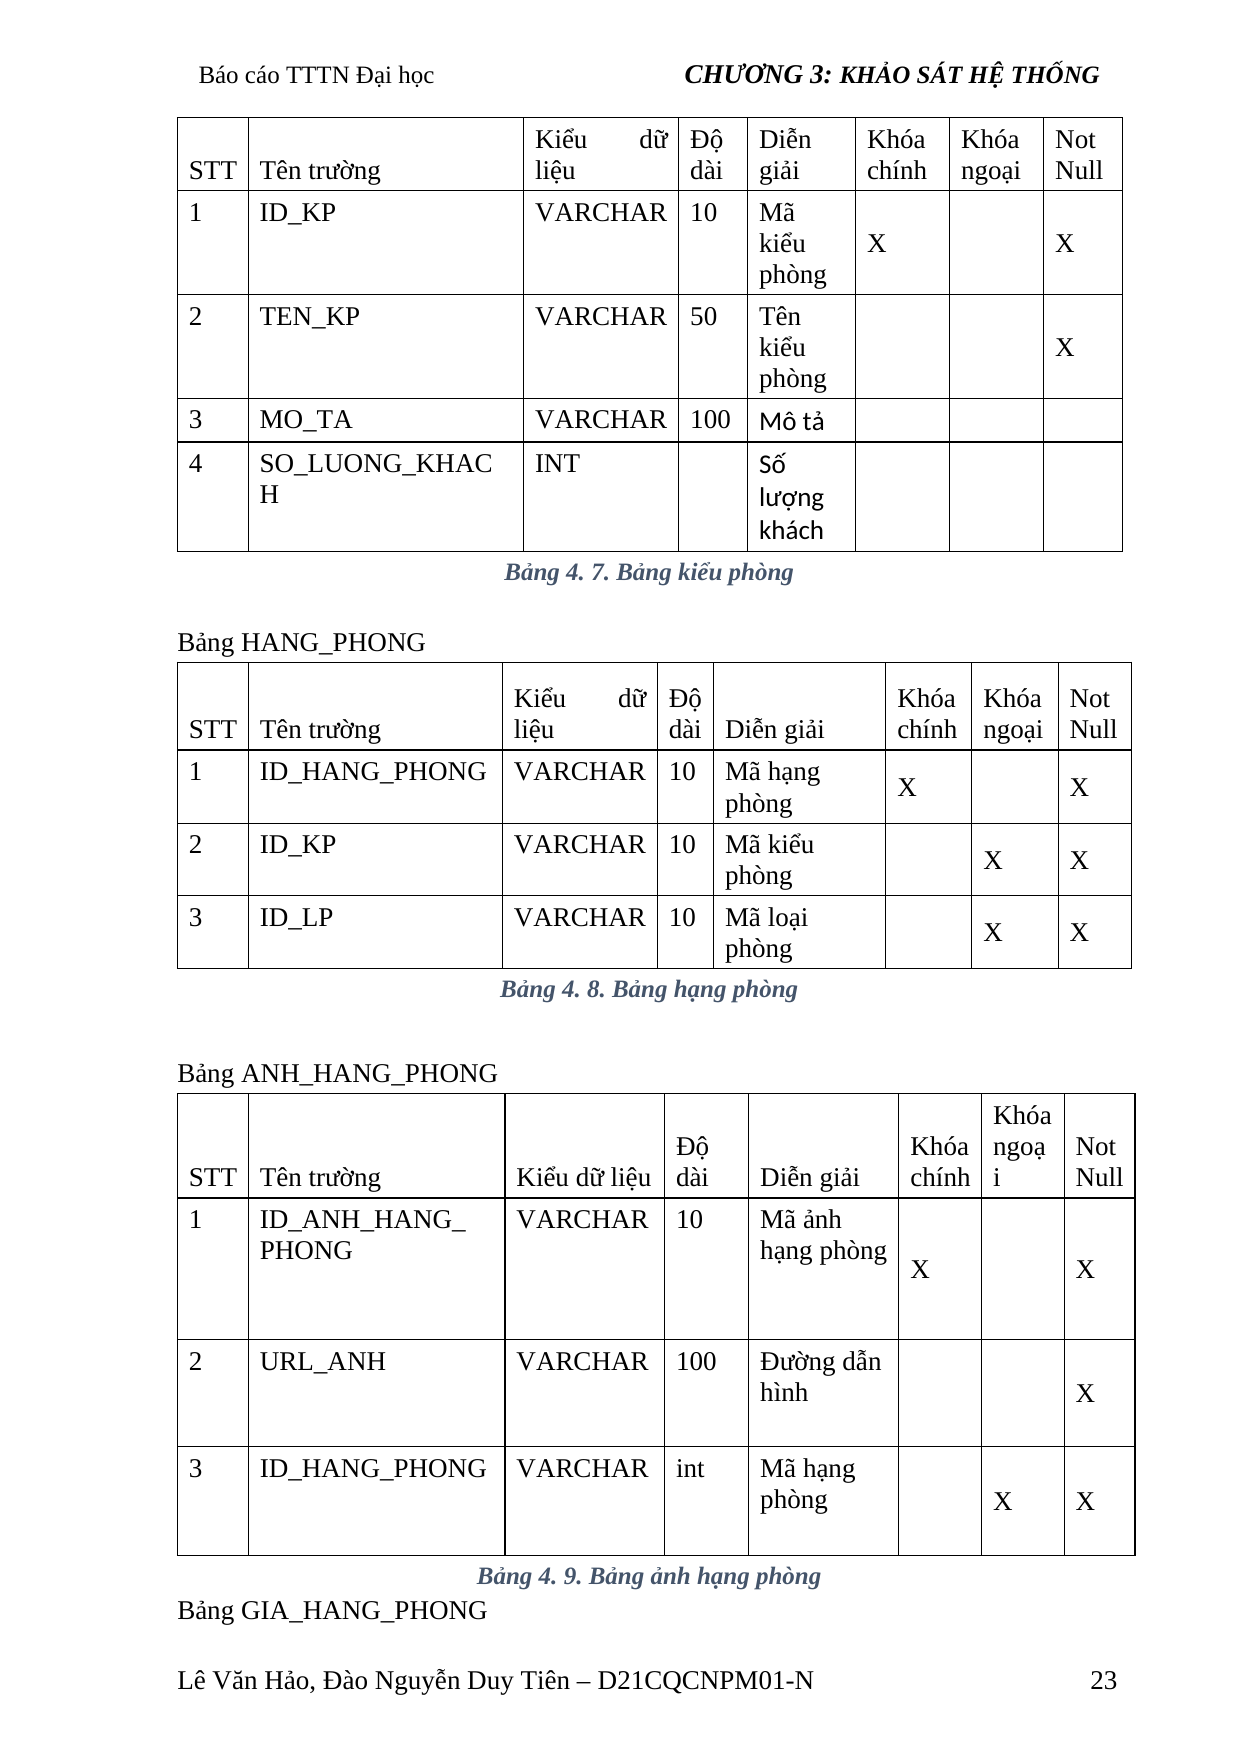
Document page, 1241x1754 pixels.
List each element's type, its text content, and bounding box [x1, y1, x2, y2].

table_header STT [178, 1094, 248, 1197]
table_cell 10 [658, 824, 713, 895]
table_cell 50 [679, 295, 747, 398]
table_cell [1044, 443, 1122, 551]
table_cell X [1065, 1199, 1134, 1339]
table_cell VARCHAR [506, 1340, 664, 1446]
table_cell Số lượng khách [748, 443, 855, 551]
table_cell Mã kiểu phòng [714, 824, 885, 895]
table_cell TEN_KP [249, 295, 523, 398]
table_cell VARCHAR [503, 824, 657, 895]
text Bảng ANH_HANG_PHONG [177, 1057, 1123, 1088]
table_cell X [899, 1199, 981, 1339]
table_cell Đường dẫn hình [749, 1340, 898, 1446]
table_cell 3 [178, 896, 248, 968]
table_cell X [1065, 1340, 1134, 1446]
text Bảng 4. 9. Bảng ảnh hạng phòng [177, 1561, 1123, 1589]
table_cell VARCHAR [524, 295, 678, 398]
table_cell 4 [178, 443, 248, 551]
table_header Độ dài [679, 118, 747, 190]
table_cell X [856, 191, 949, 294]
table_cell int [665, 1447, 748, 1555]
table_cell MO_TA [249, 399, 523, 441]
table_header Độ dài [665, 1094, 748, 1197]
table_cell [886, 896, 971, 968]
table_cell VARCHAR [503, 751, 657, 822]
table_cell [1044, 399, 1122, 441]
table_cell X [886, 751, 971, 822]
table_header Diễn giải [749, 1094, 898, 1197]
table_cell VARCHAR [524, 399, 678, 441]
table_header Khóa ngoại [982, 1094, 1064, 1197]
table_cell ID_HANG_PHONG [249, 751, 502, 822]
table_cell VARCHAR [506, 1447, 664, 1555]
table_cell Mã hạng phòng [714, 751, 885, 822]
table_header Tên trường [249, 663, 502, 749]
table_cell 2 [178, 1340, 248, 1446]
table_cell 3 [178, 1447, 248, 1555]
table_cell [950, 295, 1043, 398]
table_cell [982, 1340, 1064, 1446]
table_header Not Null [1059, 663, 1131, 749]
table_cell [972, 751, 1058, 822]
table_cell [950, 191, 1043, 294]
table_header Khóa chính [899, 1094, 981, 1197]
table_cell [950, 443, 1043, 551]
table_cell Mô tả [748, 399, 855, 441]
table_cell 10 [679, 191, 747, 294]
table_cell 100 [679, 399, 747, 441]
table_cell 1 [178, 1199, 248, 1339]
table_cell X [1059, 824, 1131, 895]
table_cell 10 [665, 1199, 748, 1339]
table_cell X [982, 1447, 1064, 1555]
table_cell VARCHAR [524, 191, 678, 294]
table_cell SO_LUONG_KHACH [249, 443, 523, 551]
text Bảng GIA_HANG_PHONG [177, 1594, 1123, 1625]
table_cell ID_KP [249, 824, 502, 895]
table_cell Tên kiểu phòng [748, 295, 855, 398]
table_cell ID_KP [249, 191, 523, 294]
text Bảng HANG_PHONG [177, 626, 1123, 657]
table_header Diễn giải [714, 663, 885, 749]
table_cell Mã hạng phòng [749, 1447, 898, 1555]
table_header Kiểu dữ liệu [506, 1094, 664, 1197]
table_header Khóa chính [886, 663, 971, 749]
table_cell X [972, 896, 1058, 968]
table_cell INT [524, 443, 678, 551]
table_cell ID_HANG_PHONG [249, 1447, 504, 1555]
table_header Khóa chính [856, 118, 949, 190]
text Bảng 4. 7. Bảng kiểu phòng [177, 557, 1123, 585]
table_cell X [1059, 896, 1131, 968]
table_header Độ dài [658, 663, 713, 749]
table_cell [899, 1340, 981, 1446]
table_cell 1 [178, 191, 248, 294]
table_header Kiểu dữ liệu [524, 118, 678, 190]
table_cell ID_ANH_HANG_PHONG [249, 1199, 504, 1339]
table_header Khóa ngoại [950, 118, 1043, 190]
table_header Diễn giải [748, 118, 855, 190]
text Bảng 4. 8. Bảng hạng phòng [177, 974, 1123, 1002]
table_cell [982, 1199, 1064, 1339]
table_header Not Null [1044, 118, 1122, 190]
table_cell VARCHAR [506, 1199, 664, 1339]
table_cell [856, 295, 949, 398]
table_cell 3 [178, 399, 248, 441]
table_cell [856, 443, 949, 551]
table_cell 10 [658, 896, 713, 968]
table_cell [856, 399, 949, 441]
table_header Khóa ngoại [972, 663, 1058, 749]
table_cell [950, 399, 1043, 441]
table_cell 2 [178, 295, 248, 398]
table_cell 100 [665, 1340, 748, 1446]
table_header Kiểu dữ liệu [503, 663, 657, 749]
table_cell X [972, 824, 1058, 895]
table_cell X [1044, 191, 1122, 294]
table_header Tên trường [249, 118, 523, 190]
table_cell X [1065, 1447, 1134, 1555]
table_header STT [178, 663, 248, 749]
table_cell Mã kiểu phòng [748, 191, 855, 294]
table_cell [679, 443, 747, 551]
table_cell Mã ảnh hạng phòng [749, 1199, 898, 1339]
table_cell [886, 824, 971, 895]
table_cell VARCHAR [503, 896, 657, 968]
table_cell X [1044, 295, 1122, 398]
table_cell [899, 1447, 981, 1555]
table_cell ID_LP [249, 896, 502, 968]
table_cell 2 [178, 824, 248, 895]
table_header STT [178, 118, 248, 190]
table_header Not Null [1065, 1094, 1134, 1197]
table_cell 10 [658, 751, 713, 822]
table_cell URL_ANH [249, 1340, 504, 1446]
table_cell 1 [178, 751, 248, 822]
table_cell X [1059, 751, 1131, 822]
table_header Tên trường [249, 1094, 504, 1197]
table_cell Mã loại phòng [714, 896, 885, 968]
